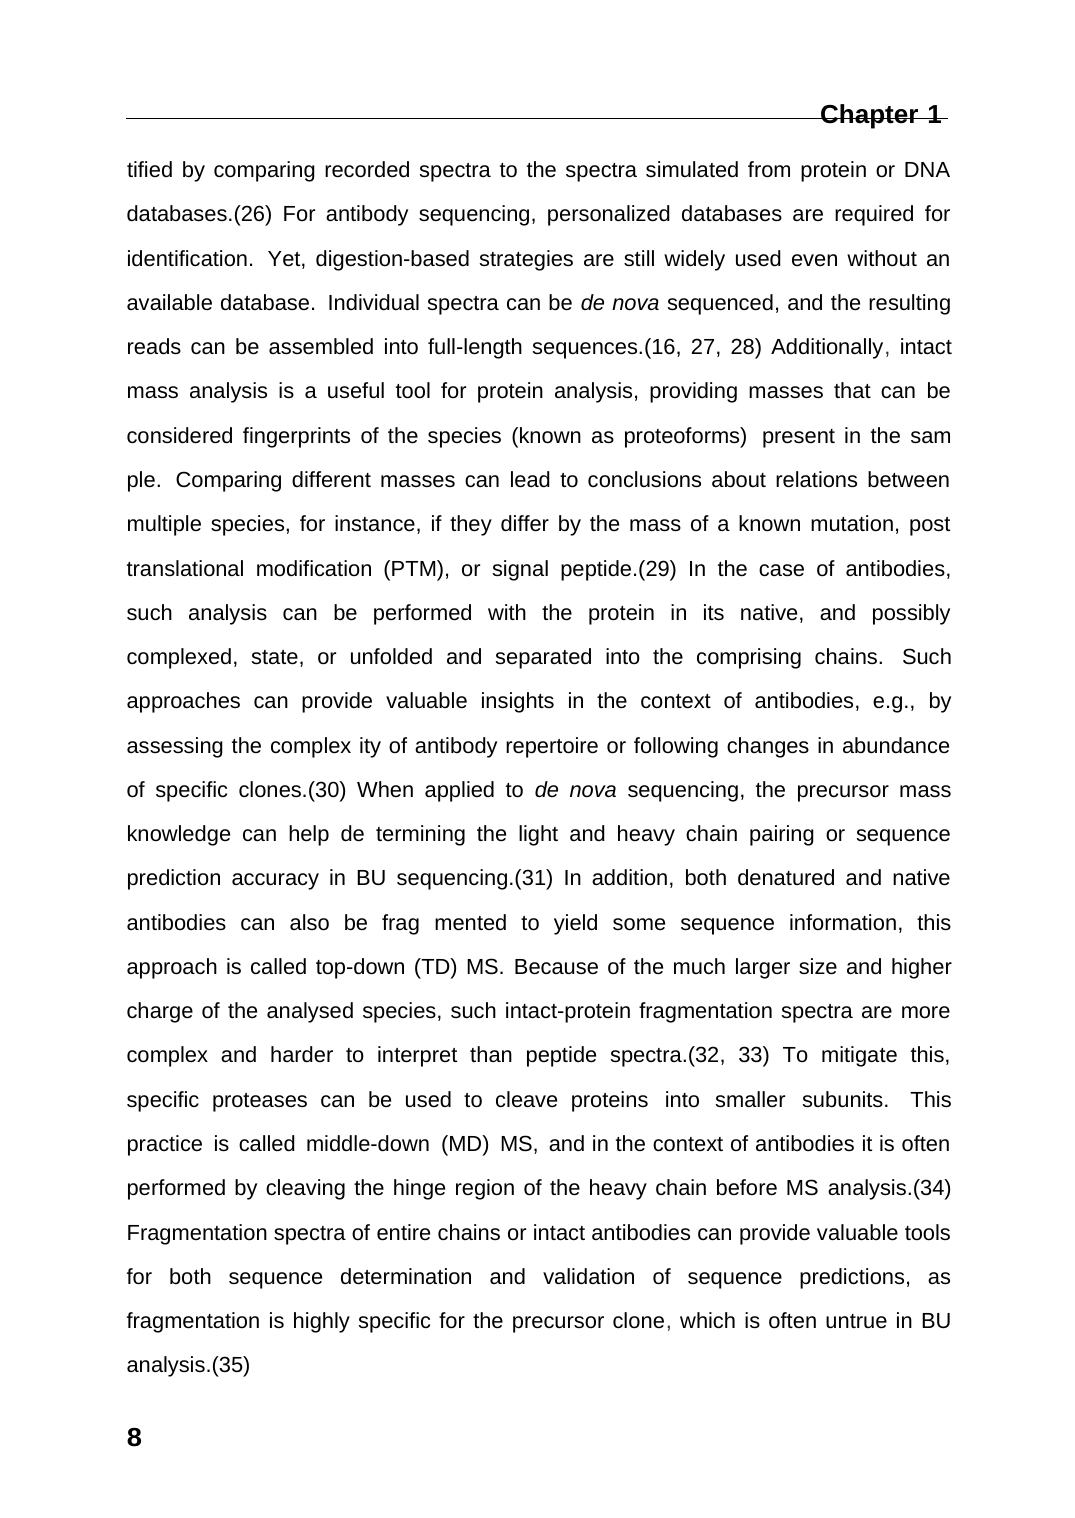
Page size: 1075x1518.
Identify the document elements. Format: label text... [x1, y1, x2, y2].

text tified by comparing recorded spectra to the spectra simulated from protein or DNA databases.(26) For antibody sequencing, personalized databases are required for identification. Yet, digestion-based strategies are still widely used even without an available database. Individual spectra can be de nova sequenced, and the resulting reads can be assembled into full-length sequences.(16, 27, 28) Additionally, intact mass analysis is a useful tool for protein analysis, providing masses that can be considered fingerprints of the species (known as proteoforms) present in the sam­ ple. Comparing different masses can lead to conclusions about relations between multiple species, for instance, if they differ by the mass of a known mutation, post­ translational modification (PTM), or signal peptide.(29) In the case of antibodies, such analysis can be performed with the protein in its native, and possibly complexed, state, or unfolded and separated into the comprising chains. Such approaches can provide valuable insights in the context of antibodies, e.g., by assessing the complex­ ity of antibody repertoire or following changes in abundance of specific clones.(30) When applied to de nova sequencing, the precursor mass knowledge can help de­ termining the light and heavy chain pairing or sequence prediction accuracy in BU sequencing.(31) In addition, both denatured and native antibodies can also be frag­ mented to yield some sequence information, this approach is called top-down (TD) MS. Because of the much larger size and higher charge of the analysed species, such intact-protein fragmentation spectra are more complex and harder to interpret than peptide spectra.(32, 33) To mitigate this, specific proteases can be used to cleave proteins into smaller subunits. This practice is called middle-down (MD) MS, and in the context of antibodies it is often performed by cleaving the hinge region of the heavy chain before MS analysis.(34) Fragmentation spectra of entire chains or intact antibodies can provide valuable tools for both sequence determination and validation of sequence predictions, as fragmentation is highly specific for the precursor clone, which is often untrue in BU analysis.(35) [126, 157, 952, 1377]
